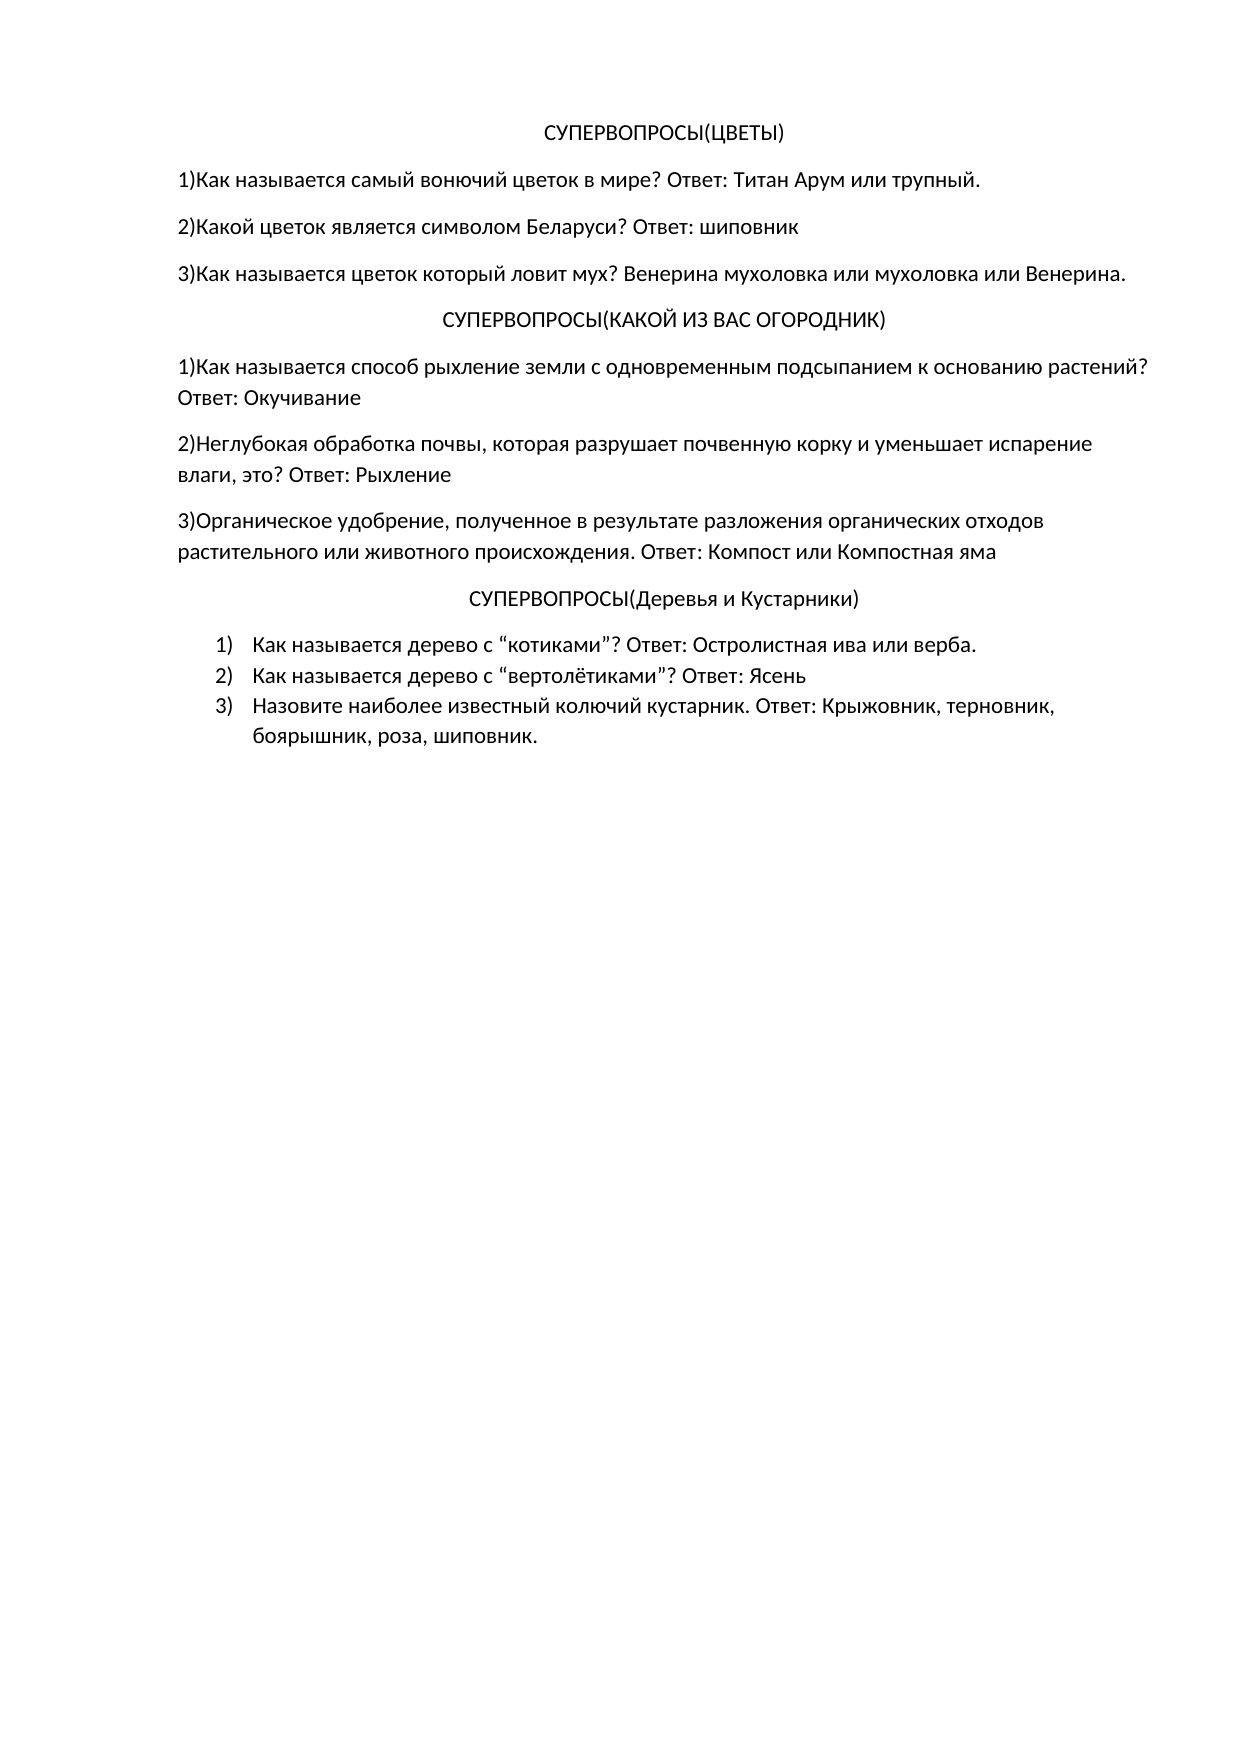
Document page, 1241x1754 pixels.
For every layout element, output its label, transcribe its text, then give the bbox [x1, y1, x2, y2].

text 2)Какой цветок является символом Беларуси? Ответ: шиповник [177, 212, 1152, 240]
text СУПЕРВОПРОСЫ(Деревья и Кустарники) [177, 584, 1152, 612]
text СУПЕРВОПРОСЫ(КАКОЙ ИЗ ВАС ОГОРОДНИК) [177, 306, 1152, 334]
text 3)Органическое удобрение, полученное в результате разложения органических отходов растительного или животного происхождения. Ответ: Компост или Компостная яма [177, 507, 1152, 565]
text 2)Неглубокая обработка почвы, которая разрушает почвенную корку и уменьшает испарение влаги, это? Ответ: Рыхление [177, 429, 1152, 488]
text 3)Как называется цветок который ловит мух? Венерина мухоловка или мухоловка или Венерина. [177, 259, 1152, 287]
text СУПЕРВОПРОСЫ(ЦВЕТЫ) [177, 118, 1152, 146]
text 1)Как называется способ рыхление земли с одновременным подсыпанием к основанию растений? Ответ: Окучивание [177, 352, 1152, 411]
list Как называется дерево с “котиками”? Ответ: Остролистная ива или верба. [215, 631, 1152, 659]
list Как называется дерево с “вертолётиками”? Ответ: Ясень [215, 661, 1152, 689]
text 1)Как называется самый вонючий цветок в мире? Ответ: Титан Арум или трупный. [177, 165, 1152, 193]
list Назовите наиболее известный колючий кустарник. Ответ: Крыжовник, терновник, боярышник, роза, шиповник. [215, 691, 1152, 749]
